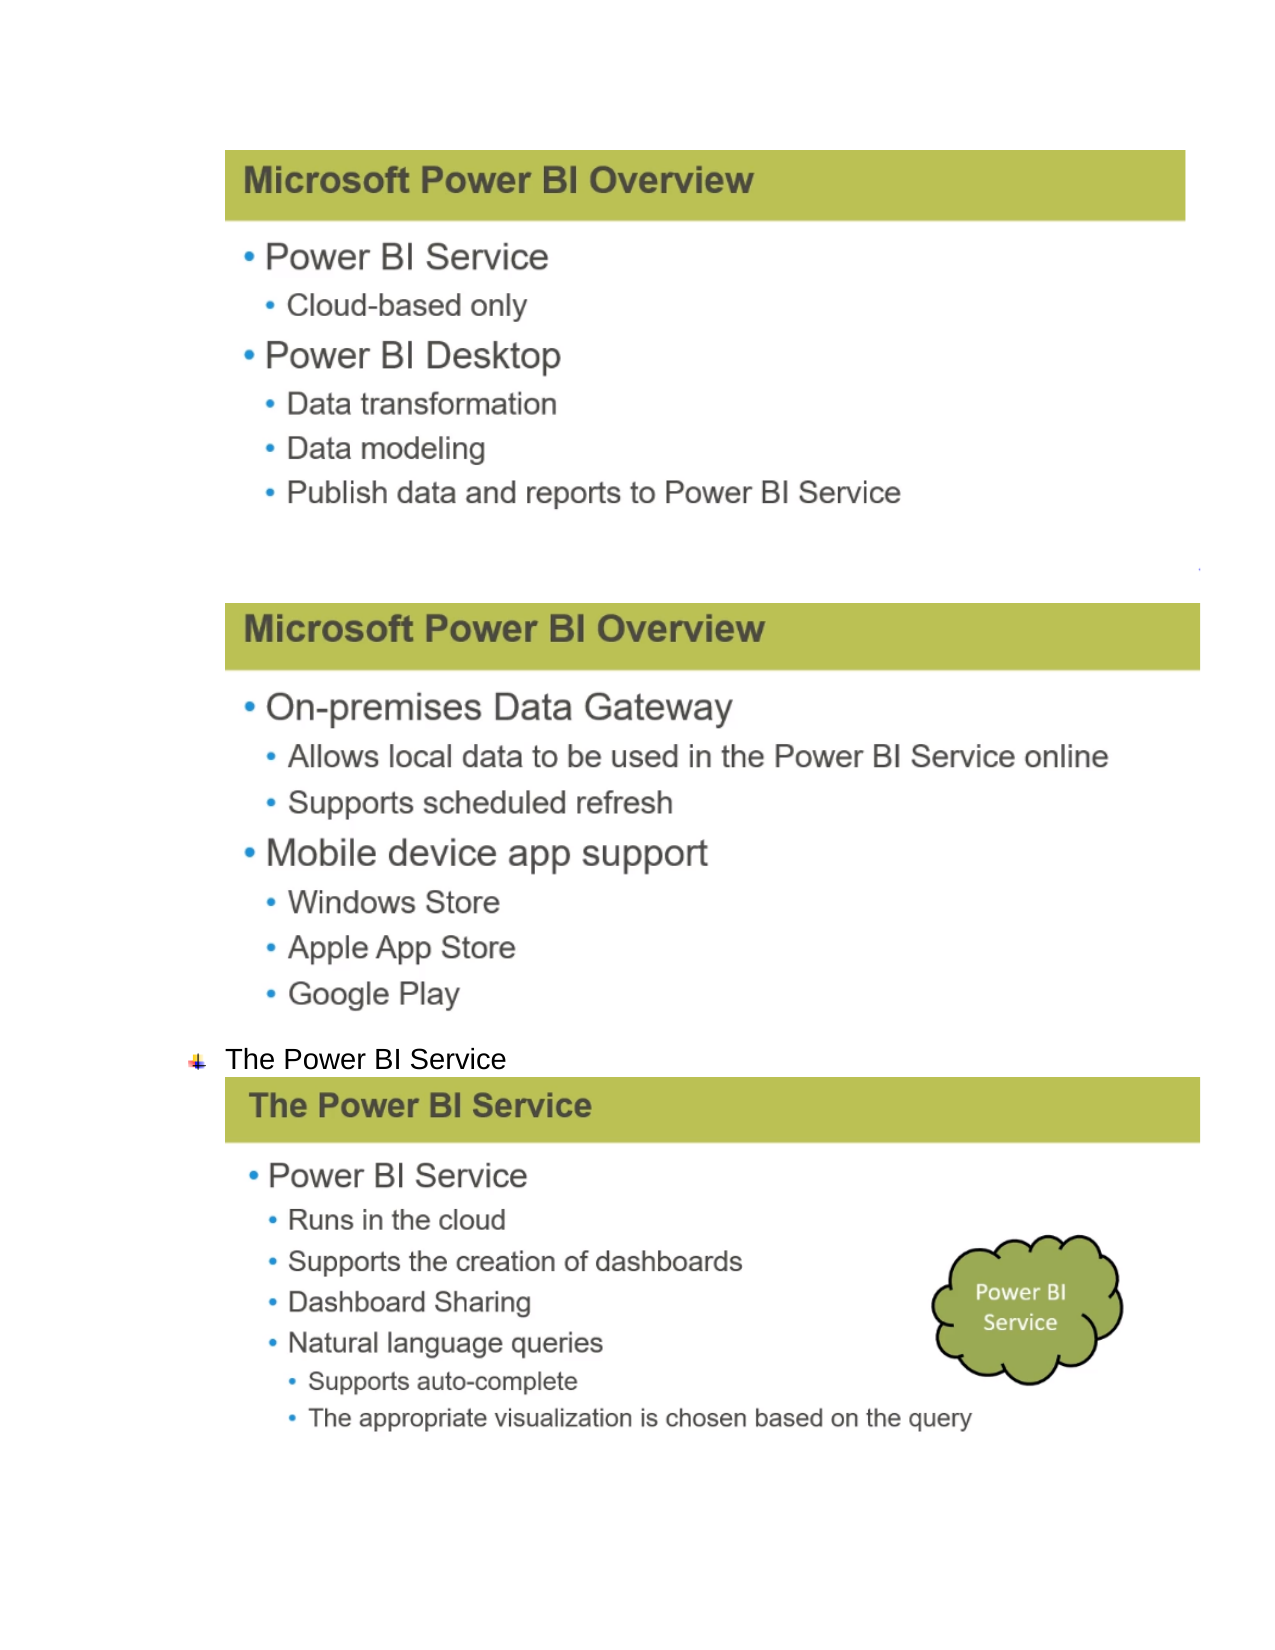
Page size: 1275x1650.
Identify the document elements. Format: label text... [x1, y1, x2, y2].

picture [225, 603, 1200, 1040]
list The Power BI Service [187, 1042, 1125, 1075]
picture [225, 1077, 1200, 1461]
picture [225, 150, 1200, 601]
picture [188, 1052, 206, 1070]
